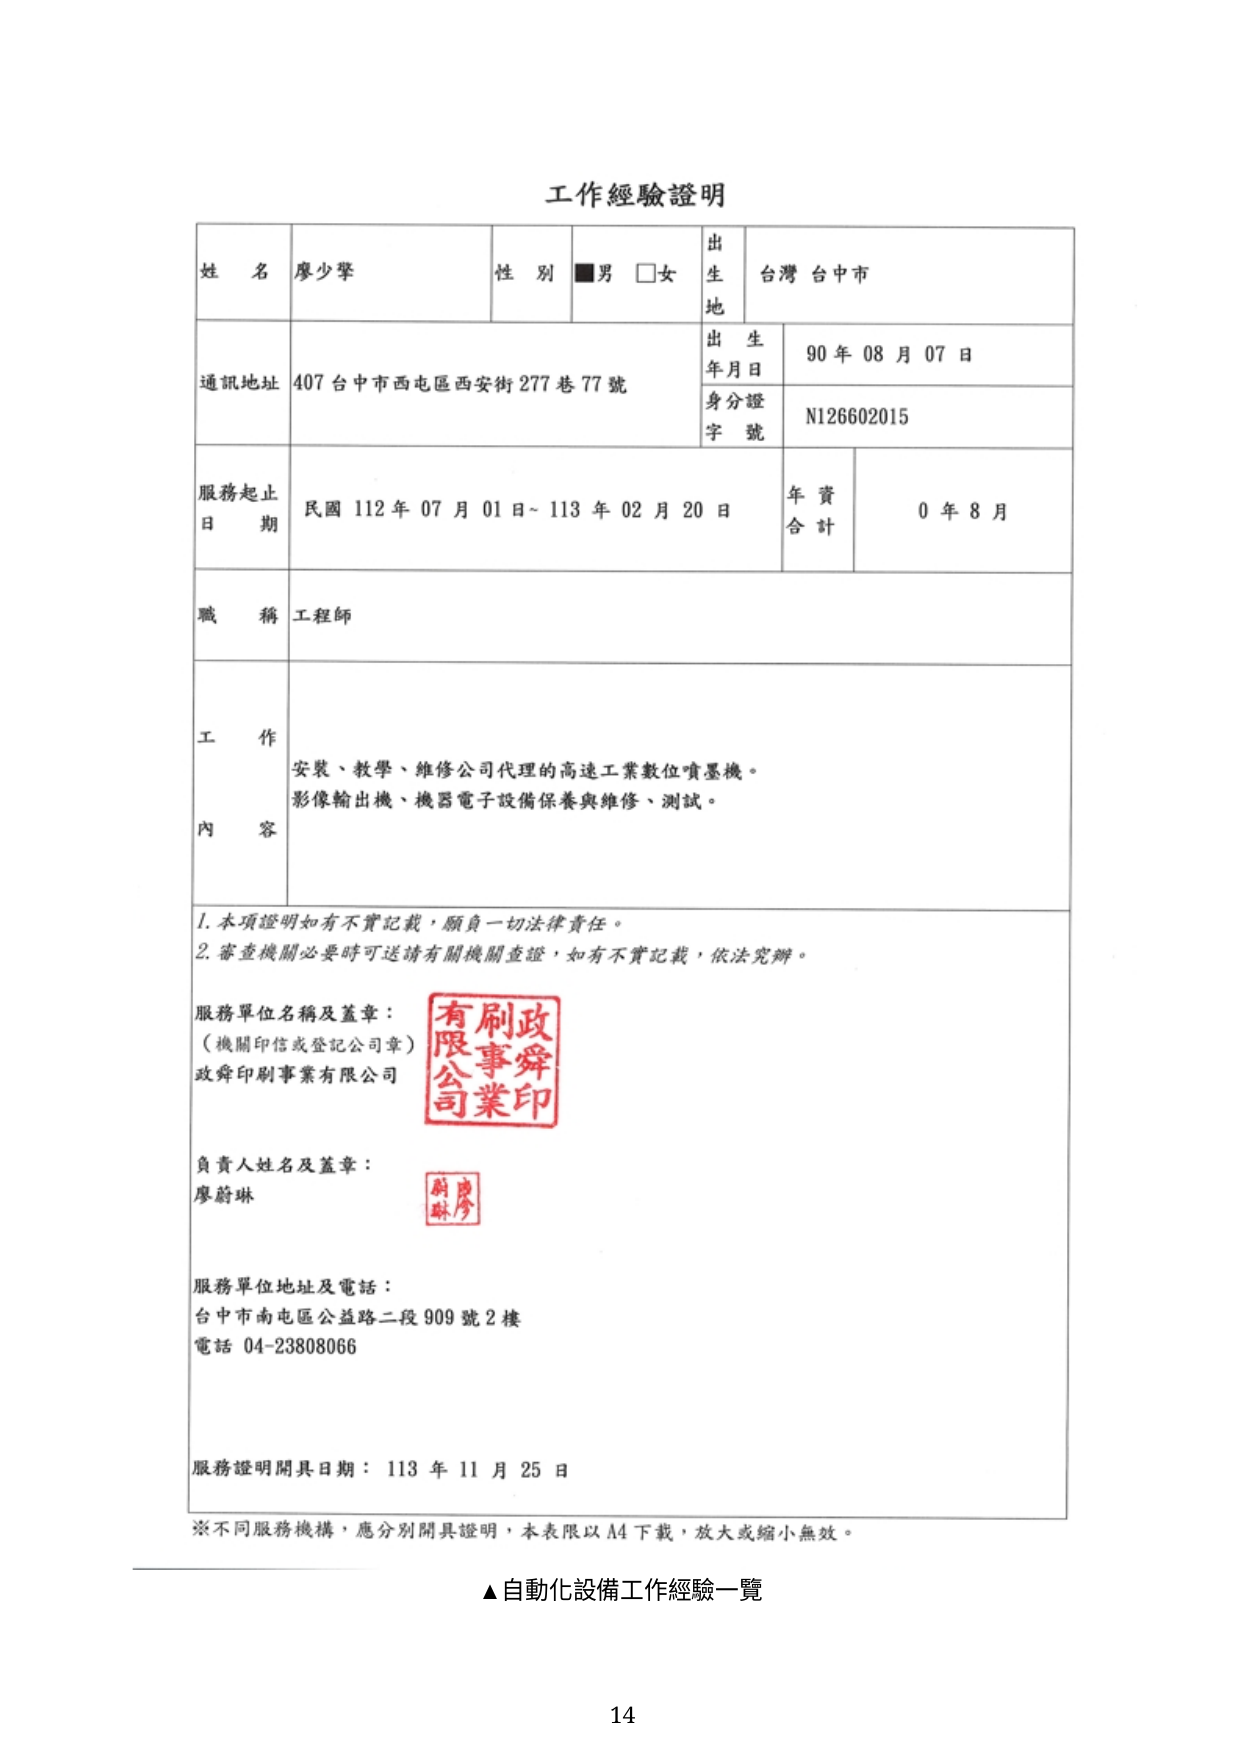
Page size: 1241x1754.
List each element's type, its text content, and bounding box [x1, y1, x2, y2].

text ▲自動化設備工作經驗一覽 [202, 1570, 1039, 1607]
picture [132, 147, 1138, 1570]
